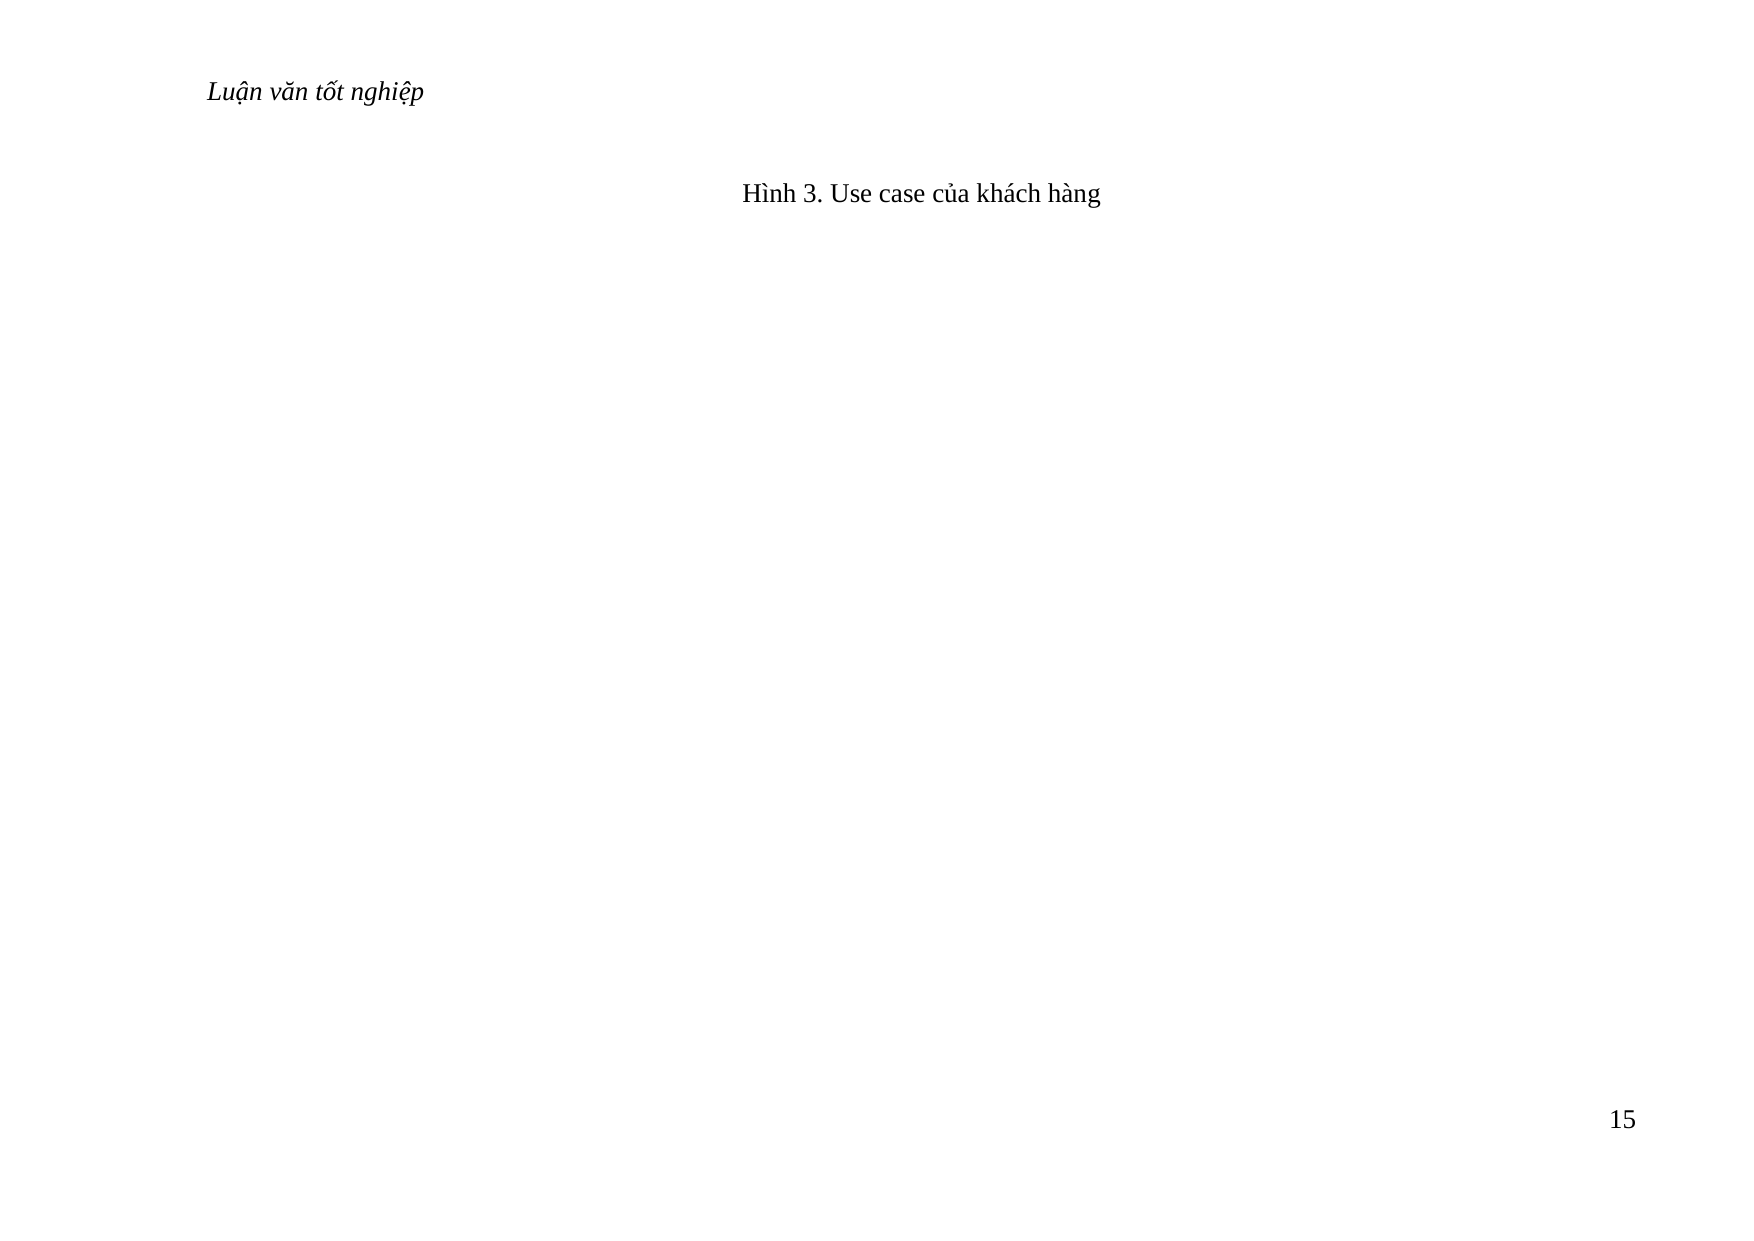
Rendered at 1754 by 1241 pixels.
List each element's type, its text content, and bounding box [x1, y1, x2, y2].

text Use case của khách hàng [207, 177, 1636, 208]
